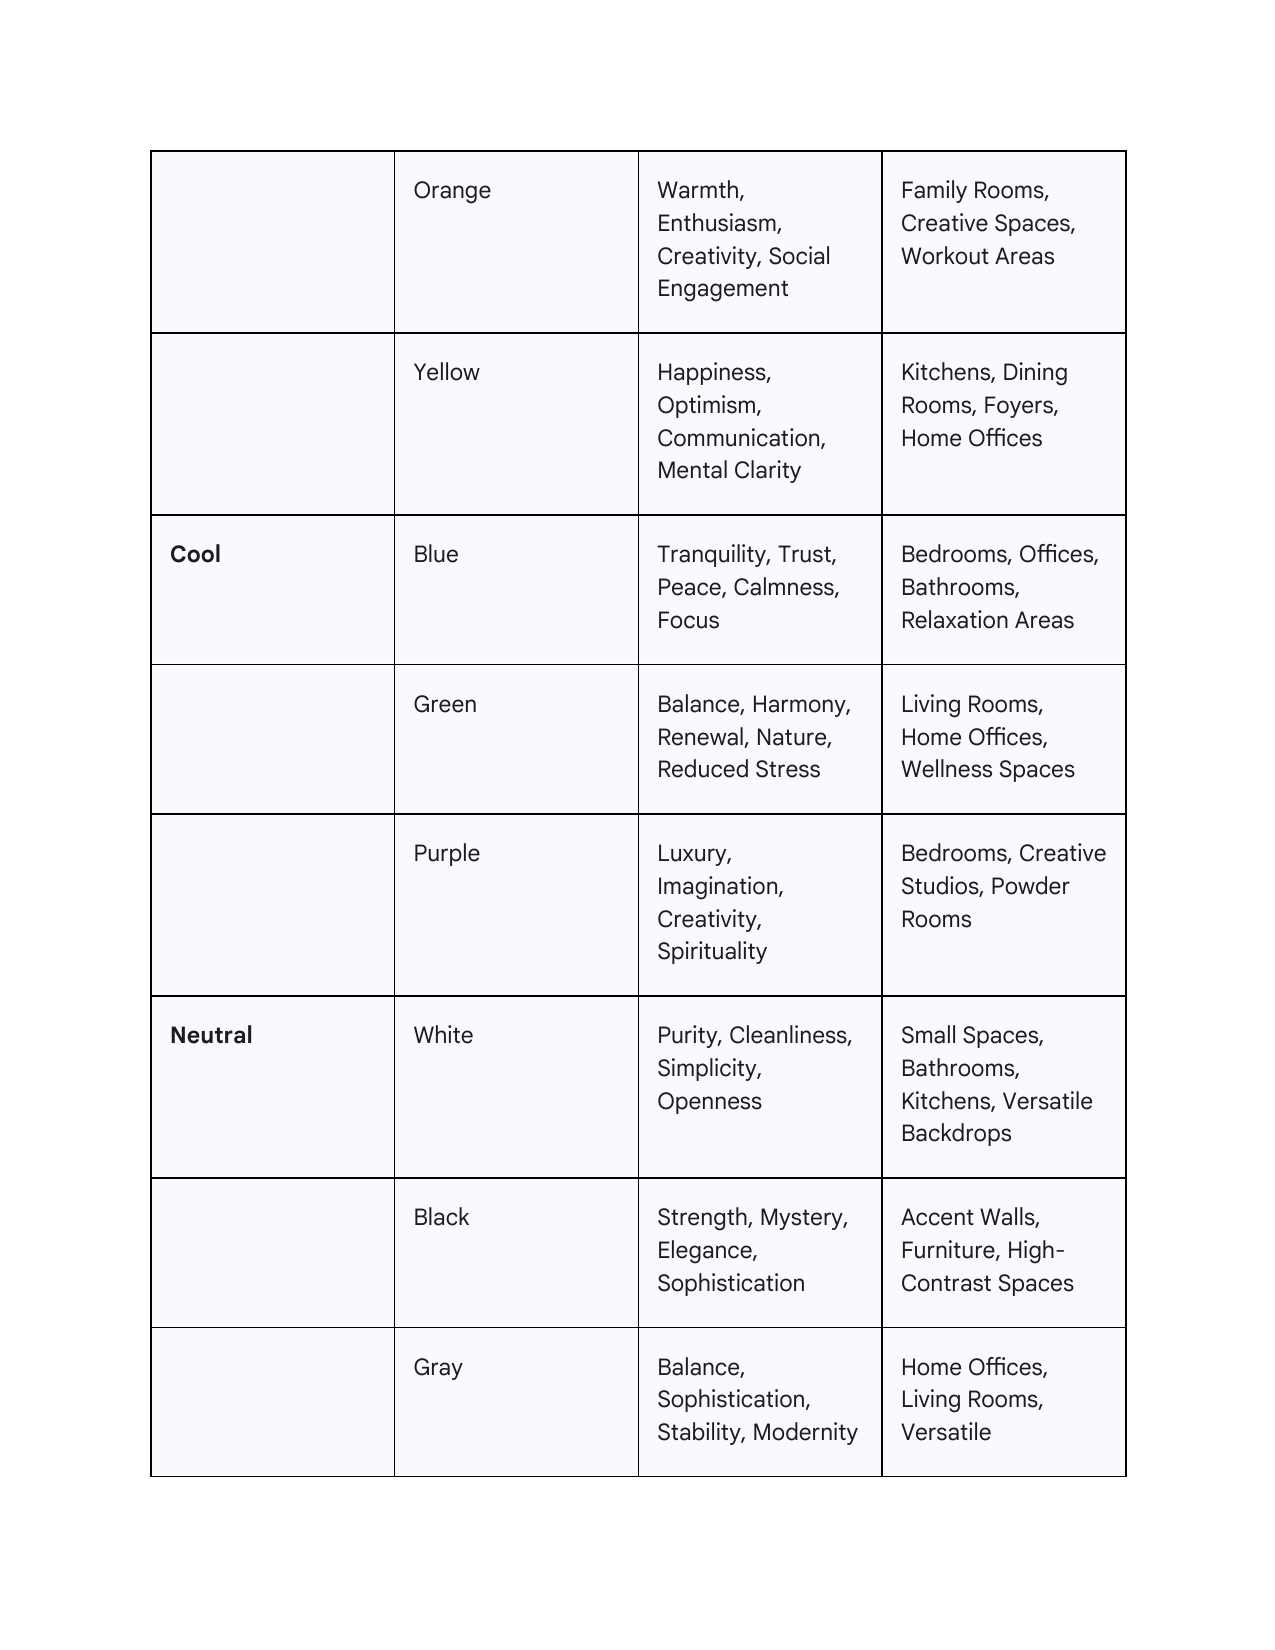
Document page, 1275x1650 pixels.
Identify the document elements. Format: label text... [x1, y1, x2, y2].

table_cell Strength, Mystery, Elegance, Sophistication [639, 1179, 881, 1326]
table_cell Balance, Harmony, Renewal, Nature, Reduced Stress [639, 665, 881, 813]
table_cell [152, 152, 394, 332]
table_cell Happiness, Optimism, Communication, Mental Clarity [639, 334, 881, 514]
table_cell Purple [395, 815, 638, 995]
table_cell Blue [395, 516, 638, 663]
table_cell Gray [395, 1328, 638, 1476]
table_cell Neutral [152, 997, 394, 1177]
table_cell [152, 665, 394, 813]
table_cell Accent Walls, Furniture, High-Contrast Spaces [883, 1179, 1125, 1326]
table_cell Bedrooms, Creative Studios, Powder Rooms [883, 815, 1125, 995]
table_cell Cool [152, 516, 394, 663]
table_cell [152, 1328, 394, 1476]
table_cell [883, 1328, 1125, 1476]
table_cell Orange [395, 152, 638, 332]
table_cell White [395, 997, 638, 1177]
table_cell [152, 815, 394, 995]
table_cell Small Spaces, Bathrooms, Kitchens, Versatile Backdrops [883, 997, 1125, 1177]
table_cell Luxury, Imagination, Creativity, Spirituality [639, 815, 881, 995]
table_cell Green [395, 665, 638, 813]
table_cell Black [395, 1179, 638, 1326]
table_cell Purity, Cleanliness, Simplicity, Openness [639, 997, 881, 1177]
table_cell Kitchens, Dining Rooms, Foyers, Home Offices [883, 334, 1125, 514]
table_cell Yellow [395, 334, 638, 514]
table_cell Living Rooms, Home Offices, Wellness Spaces [883, 665, 1125, 813]
table_cell Warmth, Enthusiasm, Creativity, Social Engagement [639, 152, 881, 332]
table_cell Bedrooms, Offices, Bathrooms, Relaxation Areas [883, 516, 1125, 663]
table_cell Tranquility, Trust, Peace, Calmness, Focus [639, 516, 881, 663]
table_cell [152, 1179, 394, 1326]
table_cell Family Rooms, Creative Spaces, Workout Areas [883, 152, 1125, 332]
table_cell [152, 334, 394, 514]
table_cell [639, 1328, 881, 1476]
